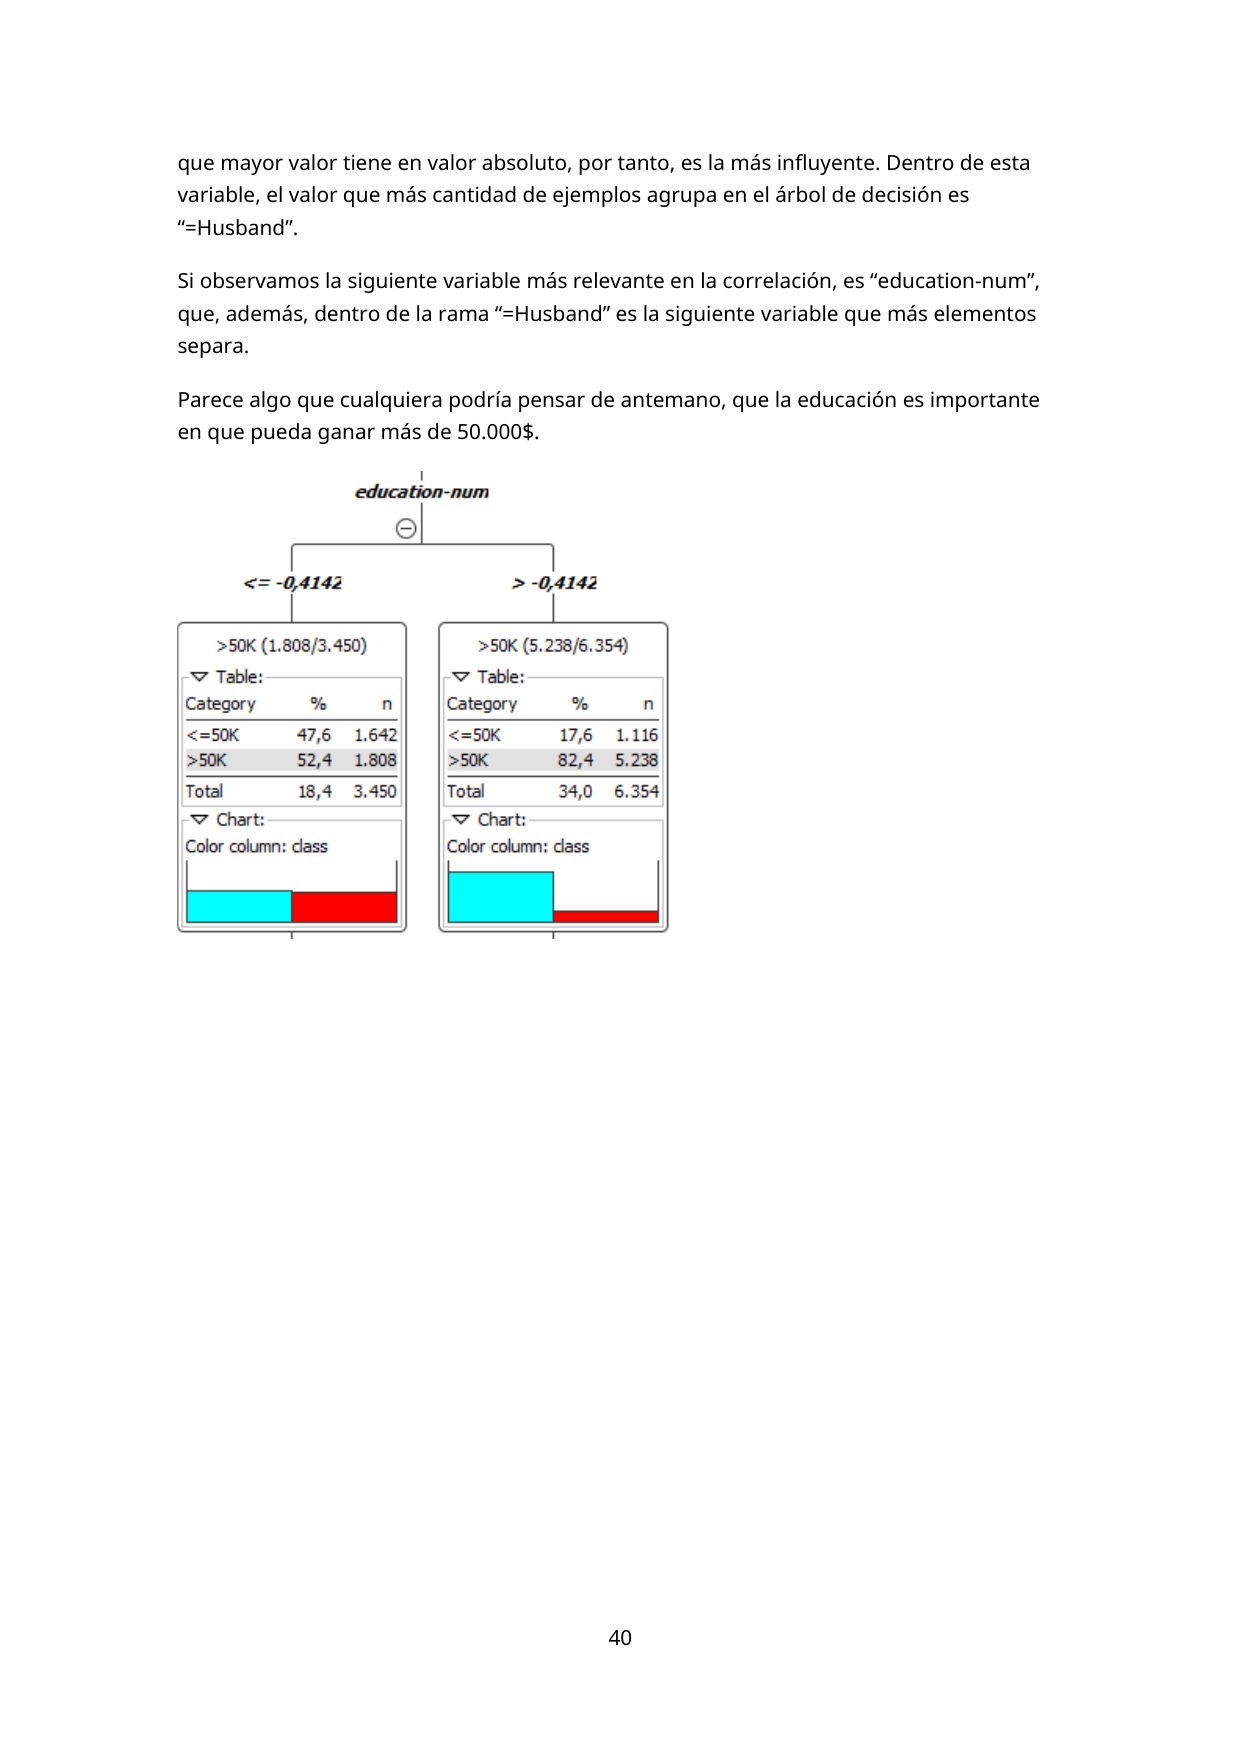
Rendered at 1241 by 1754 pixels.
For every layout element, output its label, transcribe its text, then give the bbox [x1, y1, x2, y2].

picture [177, 471, 674, 939]
text Parece algo que cualquiera podría pensar de antemano, que la educación es importante en que pueda ganar más de 50.000$. [177, 385, 1063, 446]
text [177, 148, 1063, 241]
text Si observamos la siguiente variable más relevante en la correlación, es “education-num”, que, además, dentro de la rama “=Husband” es la siguiente variable que más elementos separa. [177, 266, 1063, 360]
